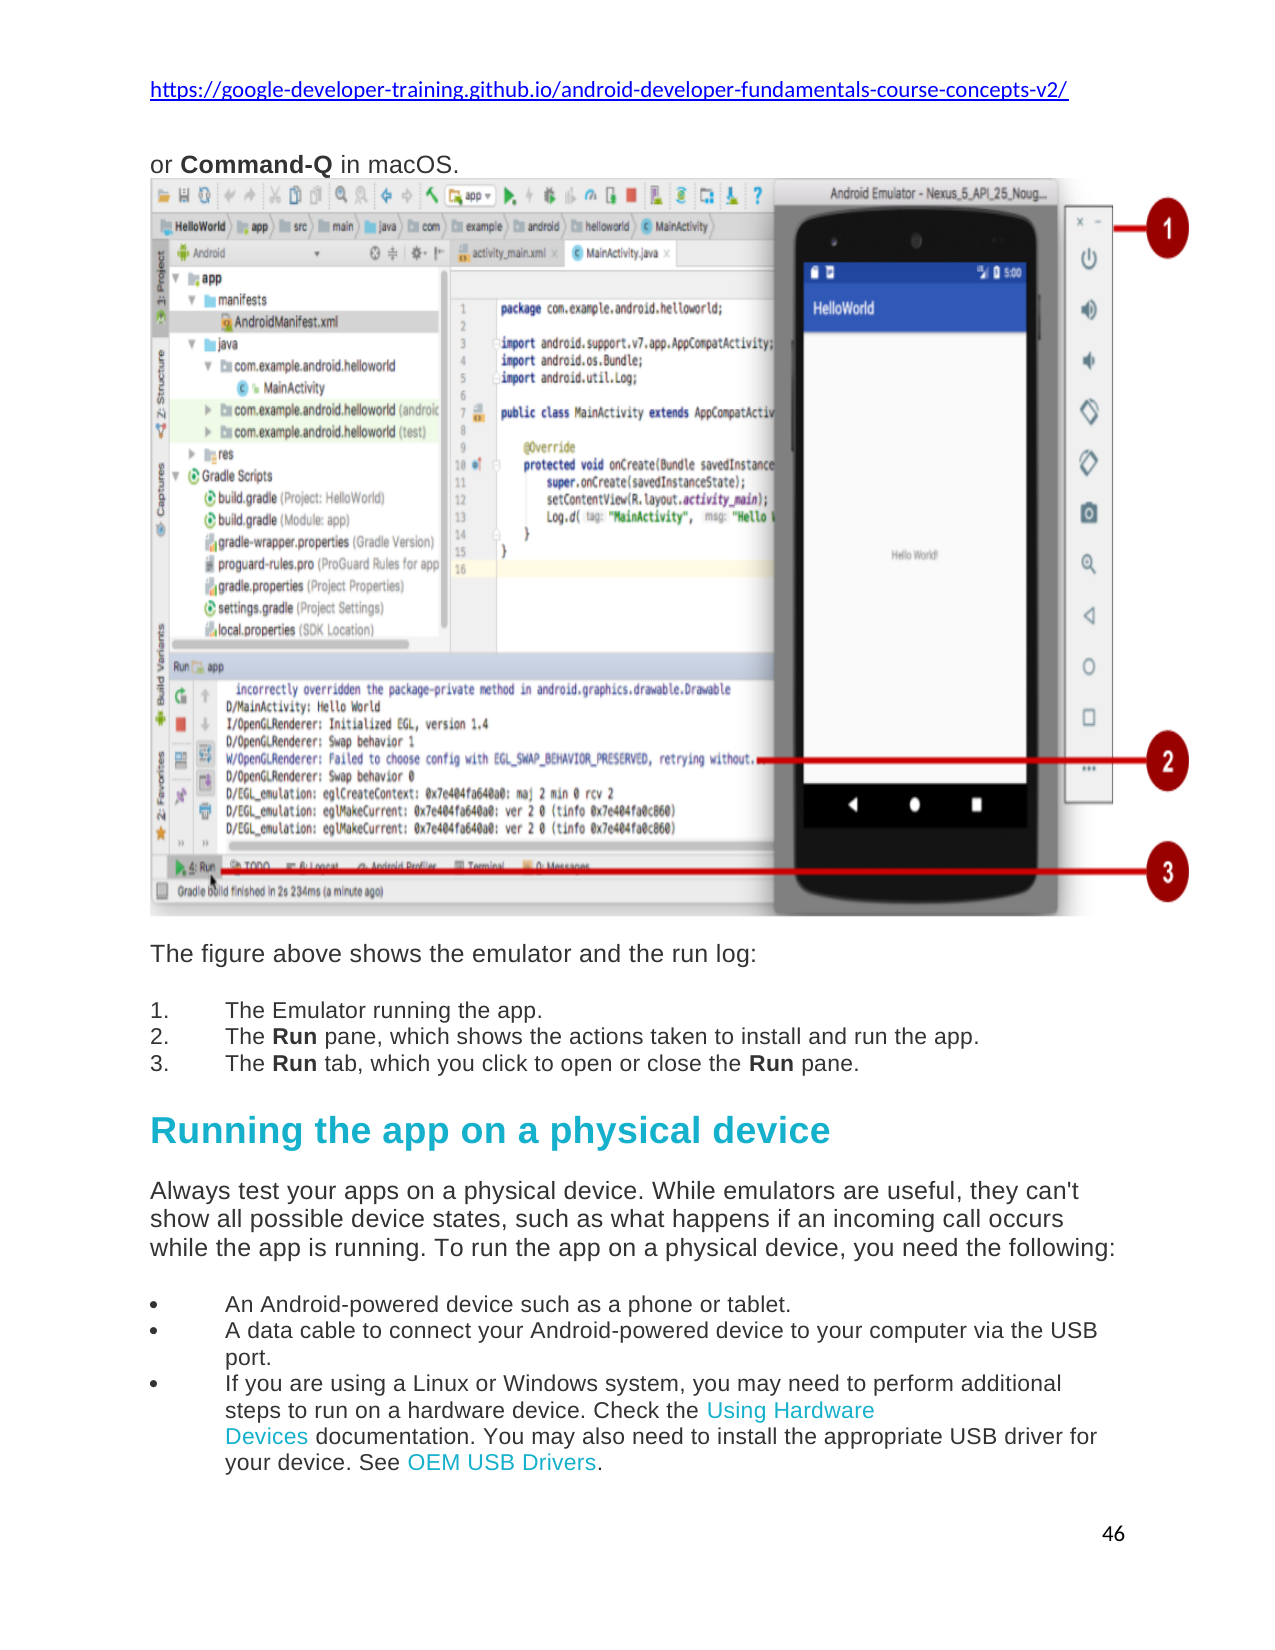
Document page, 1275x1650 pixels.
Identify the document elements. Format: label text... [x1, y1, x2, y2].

text The figure above shows the emulator and the run log: [150, 939, 1125, 968]
text Always test your apps on a physical device. While emulators are useful, they can't show all possible device states, such as what happens if an incoming call occurs while the app is running. To run the app on a physical device, you need the following: [150, 1176, 1125, 1262]
text Tip: When testing on a virtual device, it is a good practice to start it up once, at the very beginning of your session. Do not close it until you are done testing your app, so that your app doesn't have to go through the device startup process again. To close the virtual device, select Quit from the menu or press Control-Q in Windows or Command-Q in macOS. [150, 150, 1125, 178]
list The Emulator running the app. [150, 997, 1125, 1023]
list A data cable to connect your Android-powered device to your computer via the USB port. [150, 1317, 1125, 1370]
subtitle Running the app on a physical device [150, 1108, 1125, 1151]
list The Run pane, which shows the actions taken to install and run the app. [150, 1023, 1125, 1050]
list The Run tab, which you click to open or close the Run pane. [150, 1050, 1125, 1076]
list If you are using a Linux or Windows system, you may need to perform additional steps to run on a hardware device. Check the Using Hardware Devices documentation. You may also need to install the appropriate USB driver for your device. See OEM USB Drivers. [150, 1370, 1125, 1476]
picture [150, 178, 1189, 918]
list An Android-powered device such as a phone or tablet. [150, 1291, 1125, 1317]
